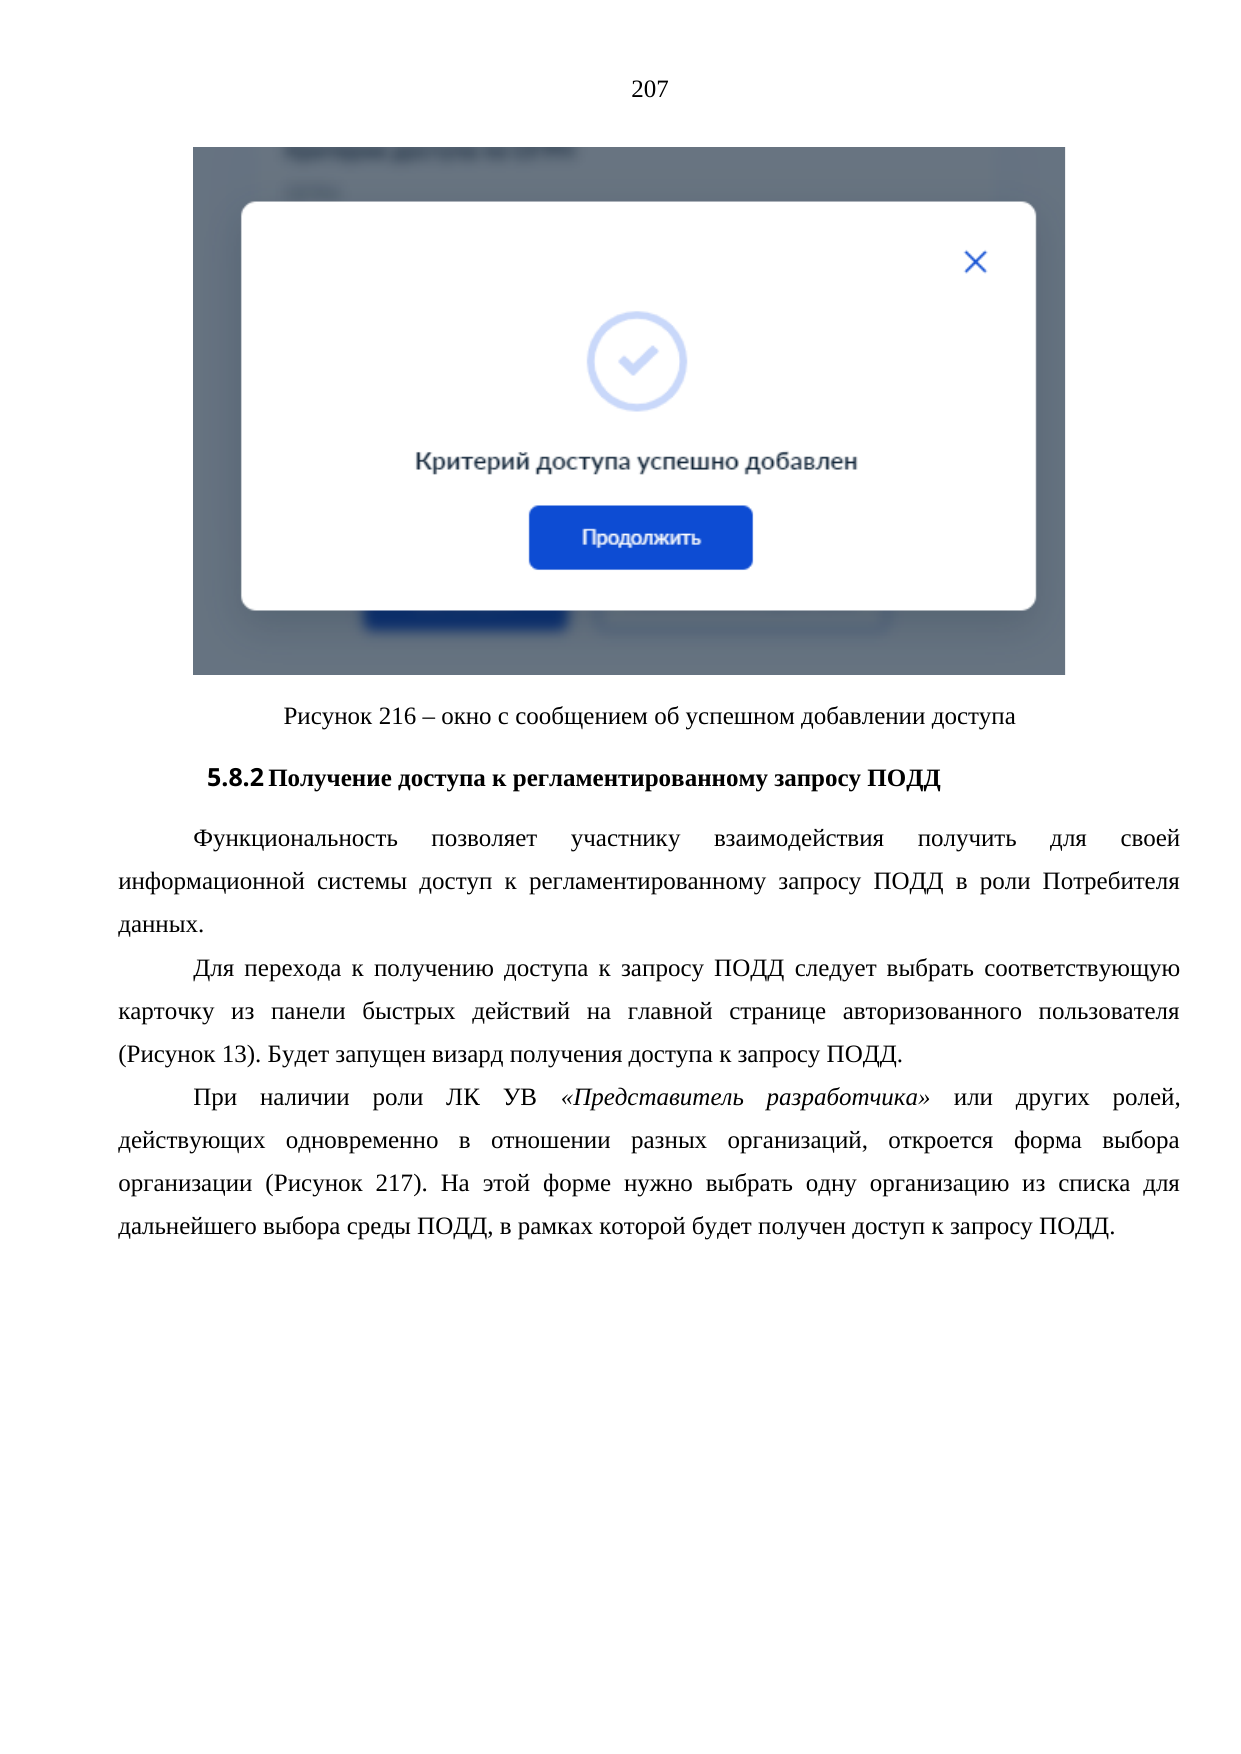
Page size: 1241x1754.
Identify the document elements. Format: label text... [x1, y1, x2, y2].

picture [193, 147, 1065, 675]
text Для перехода к получению доступа к запросу ПОДД следует выбрать соответствующую карточку из панели быстрых действий на главной странице авторизованного пользователя (Рисунок 13). Будет запущен визард получения доступа к запросу ПОДД. [118, 953, 1181, 1068]
text При наличии роли ЛК УВ «Представитель разработчика» или других ролей, действующих одновременно в отношении разных организаций, откроется форма выбора организации (Рисунок 217). На этой форме нужно выбрать одну организацию из списка для дальнейшего выбора среды ПОДД, в рамках которой будет получен доступ к запросу ПОДД. [118, 1082, 1181, 1240]
subtitle Получение доступа к регламентированному запросу ПОДД [207, 759, 1181, 793]
text Функциональность позволяет участнику взаимодействия получить для своей информационной системы доступ к регламентированному запросу ПОДД в роли Потребителя данных. [118, 823, 1181, 938]
